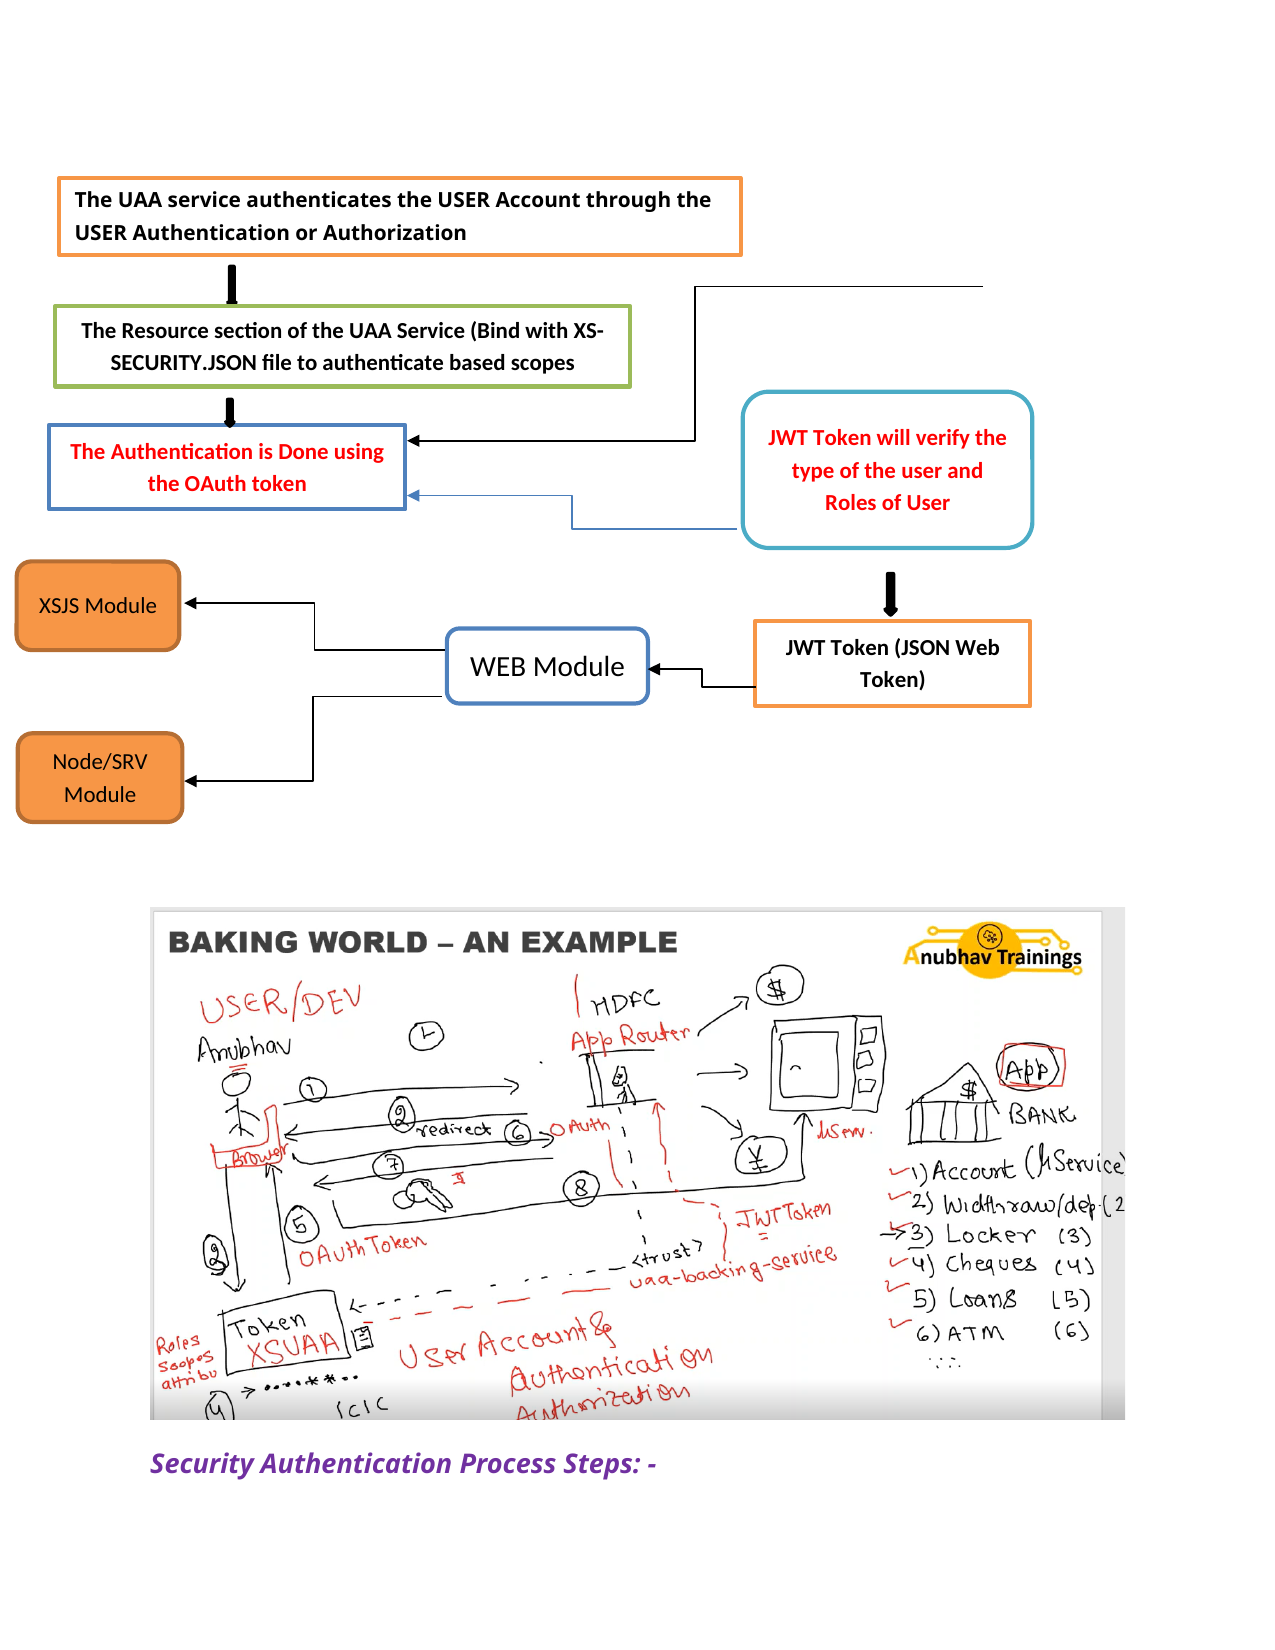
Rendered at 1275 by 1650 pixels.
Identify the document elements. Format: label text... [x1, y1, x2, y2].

picture [150, 907, 1125, 1420]
text Security Authentication Process Steps: - [150, 1445, 1125, 1482]
